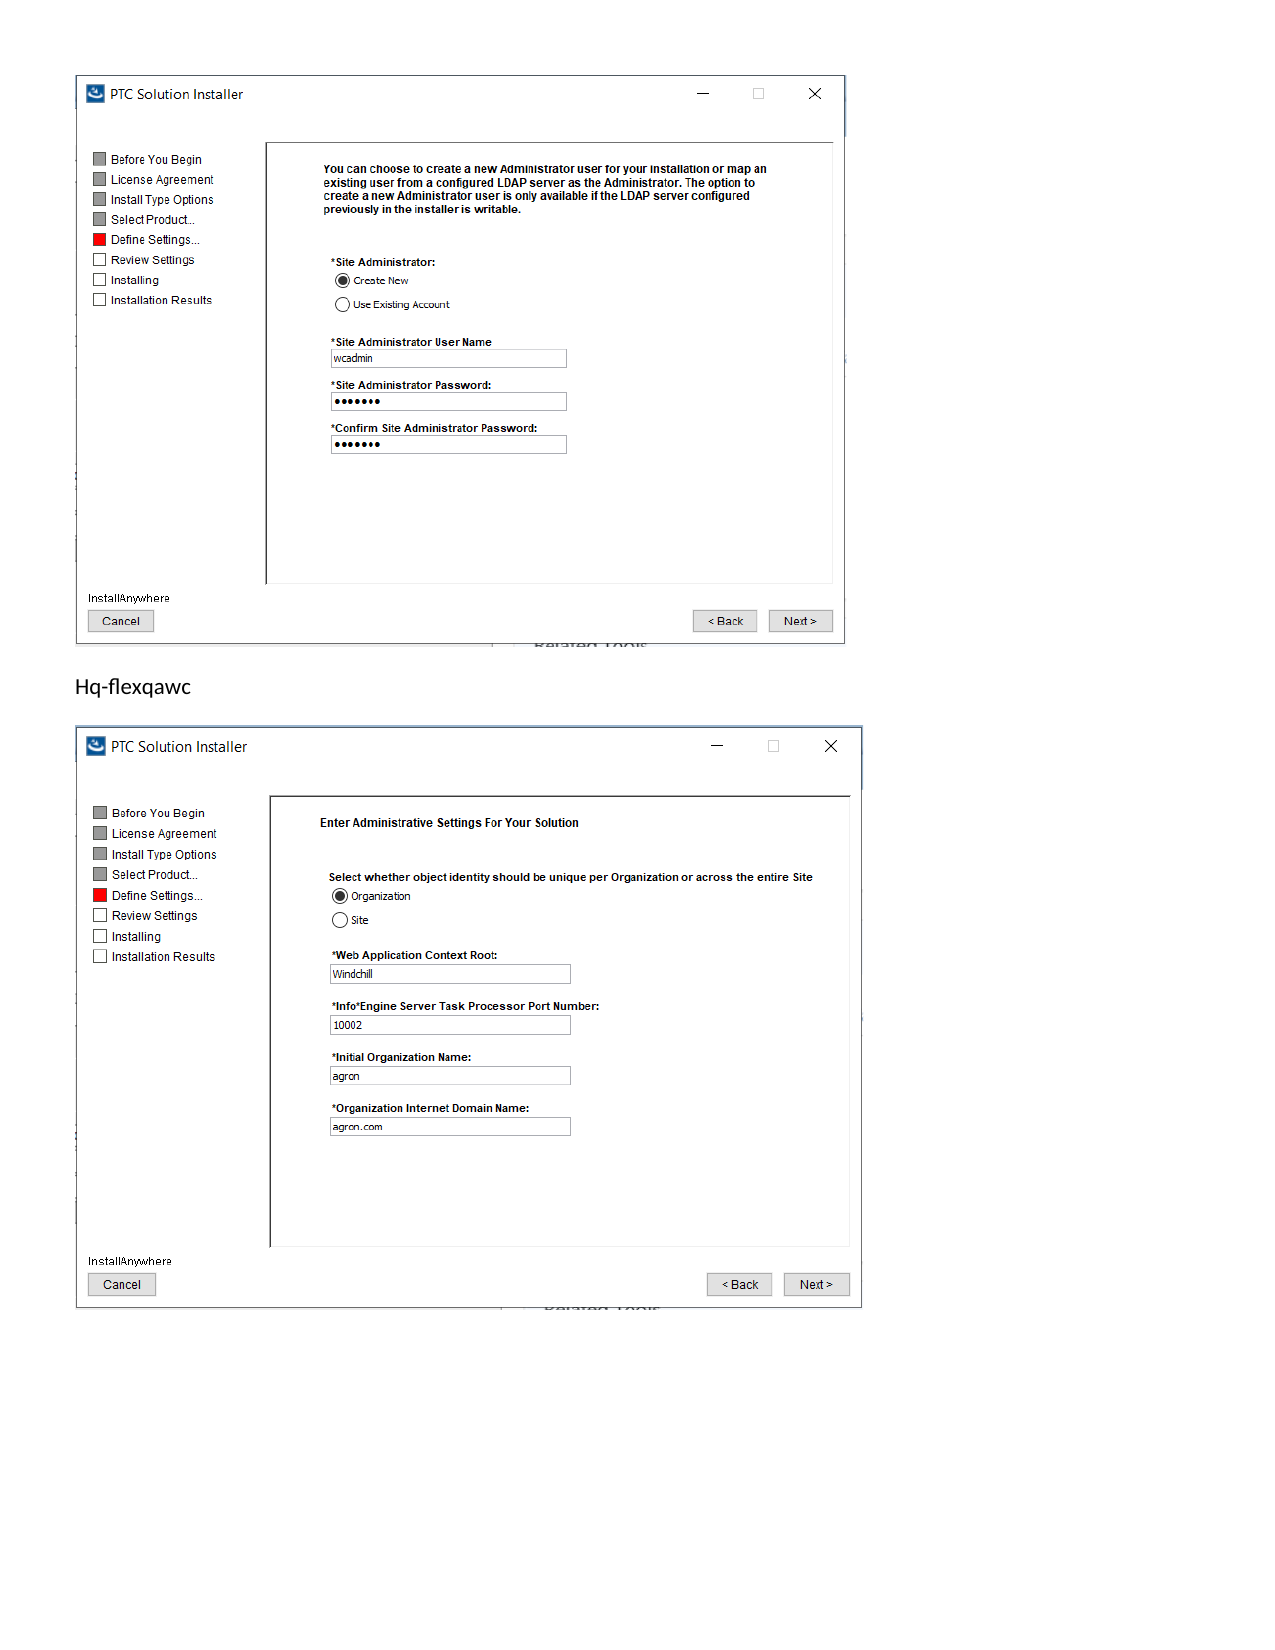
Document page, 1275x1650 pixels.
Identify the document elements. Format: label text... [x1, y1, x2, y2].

picture [75, 725, 864, 1310]
text Hq-flexqawc [75, 672, 1200, 700]
picture [75, 75, 847, 647]
